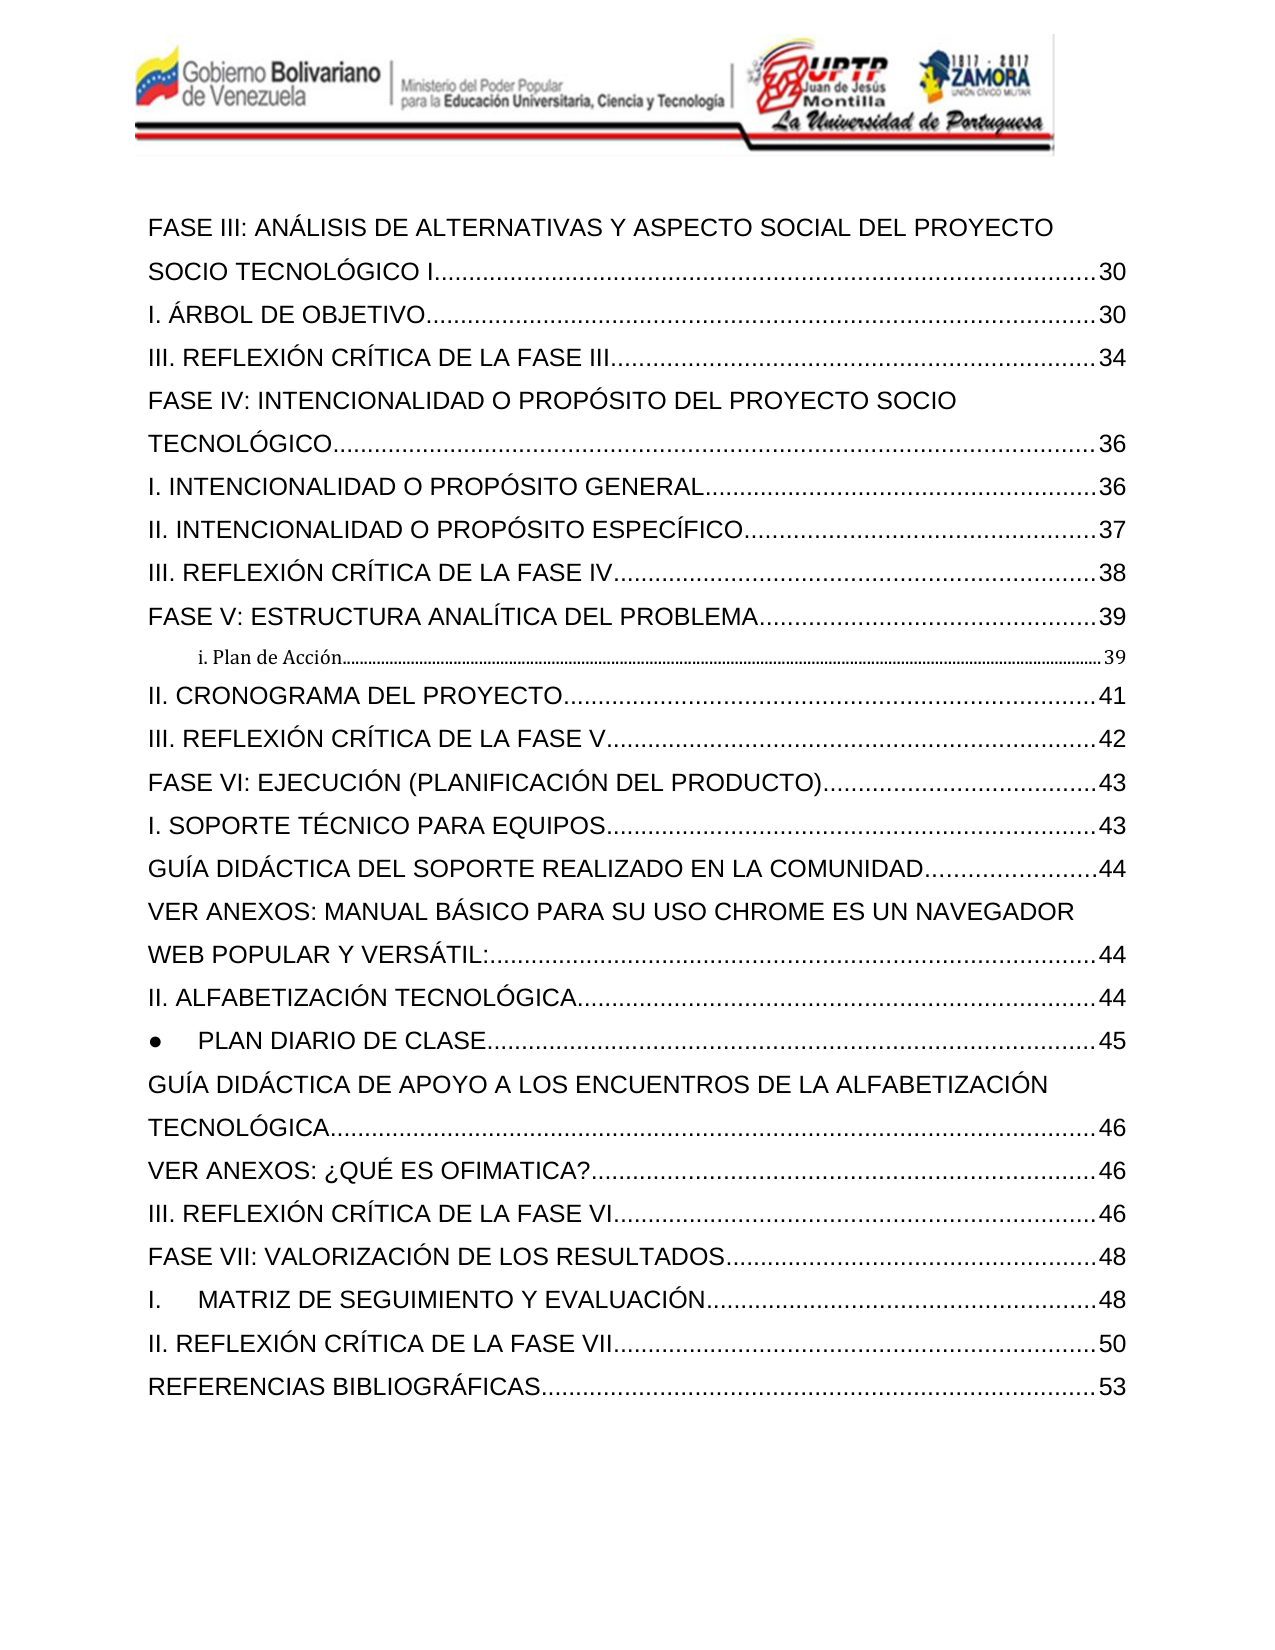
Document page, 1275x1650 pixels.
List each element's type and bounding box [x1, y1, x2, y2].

picture [135, 34, 1056, 158]
